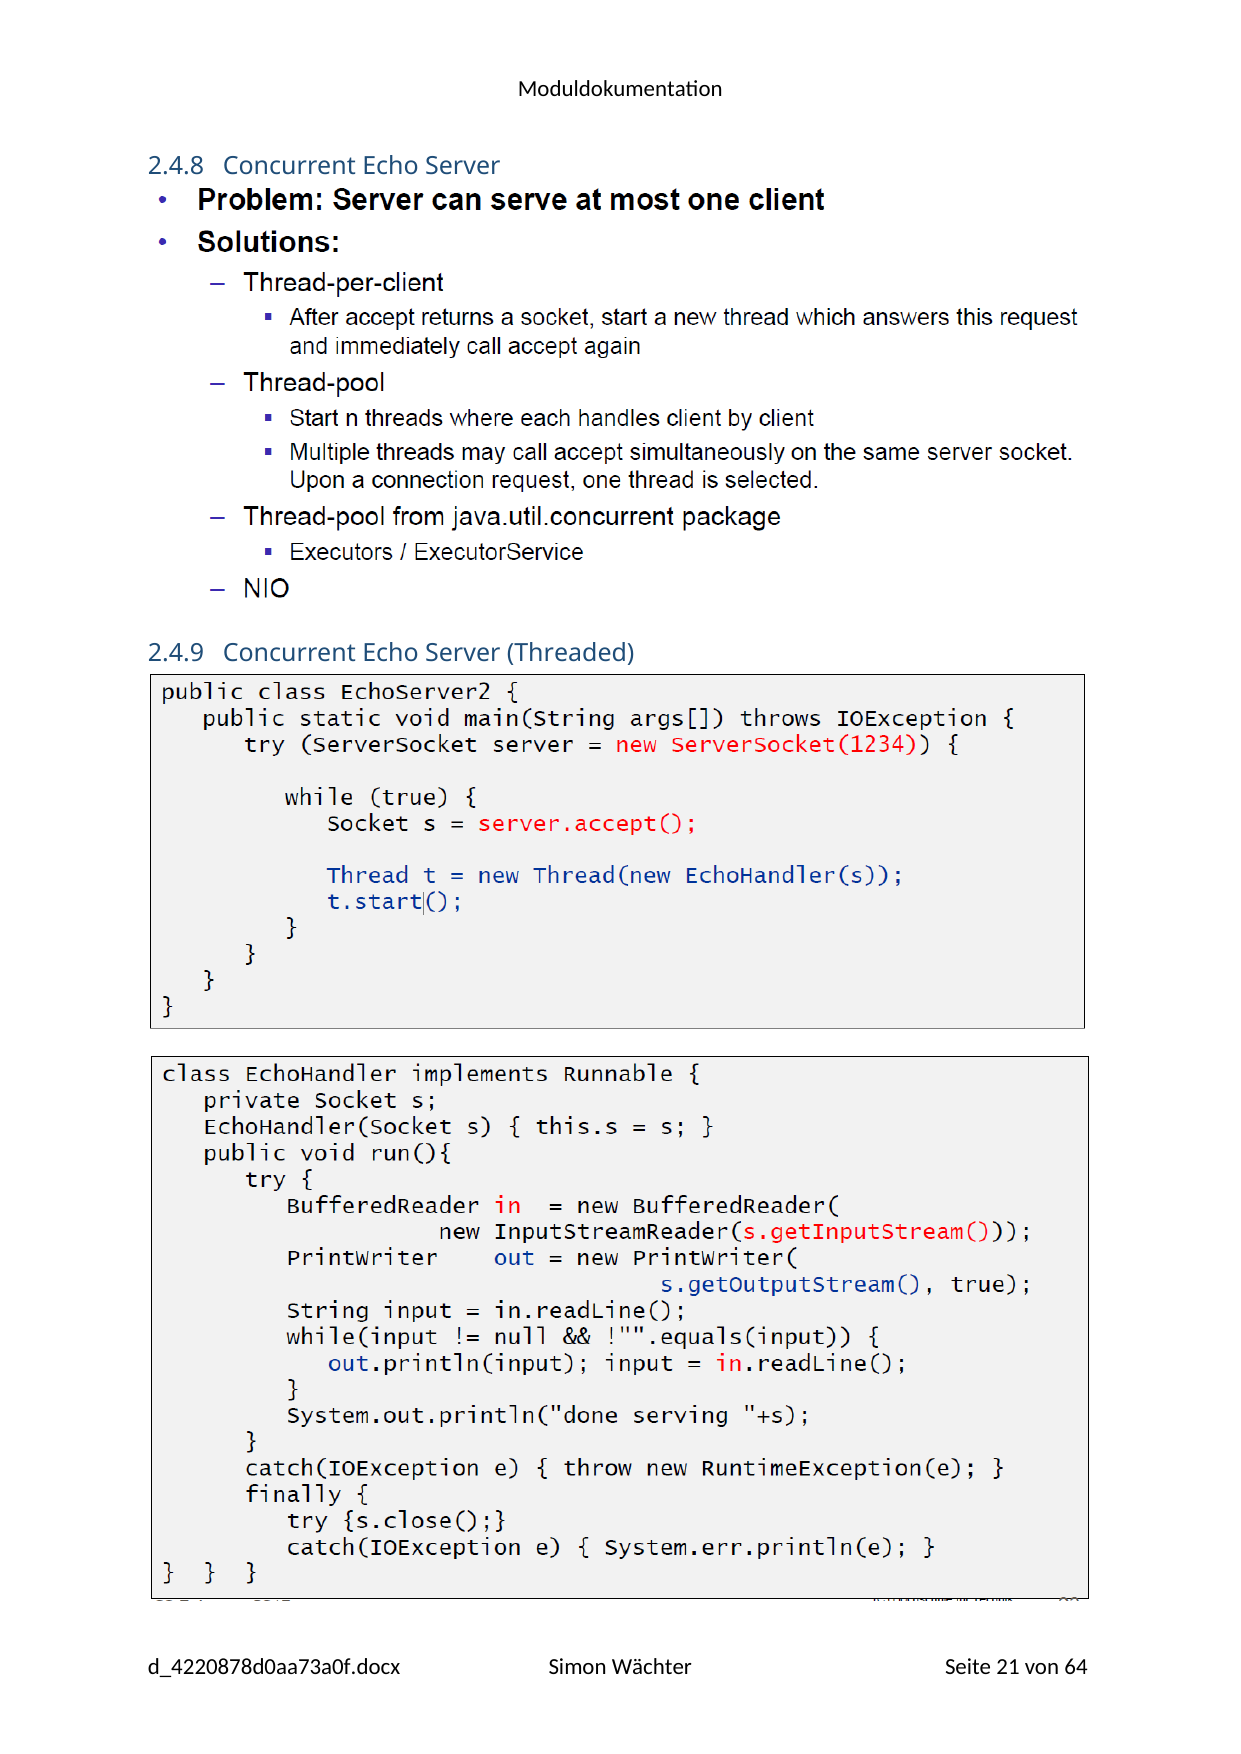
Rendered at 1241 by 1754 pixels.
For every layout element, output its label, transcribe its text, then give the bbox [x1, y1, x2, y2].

picture [147, 184, 1093, 617]
subtitle Concurrent Echo Server (Threaded) [148, 635, 1093, 669]
picture [147, 671, 1093, 1034]
subtitle Concurrent Echo Server [148, 148, 1093, 182]
picture [147, 1052, 1093, 1601]
